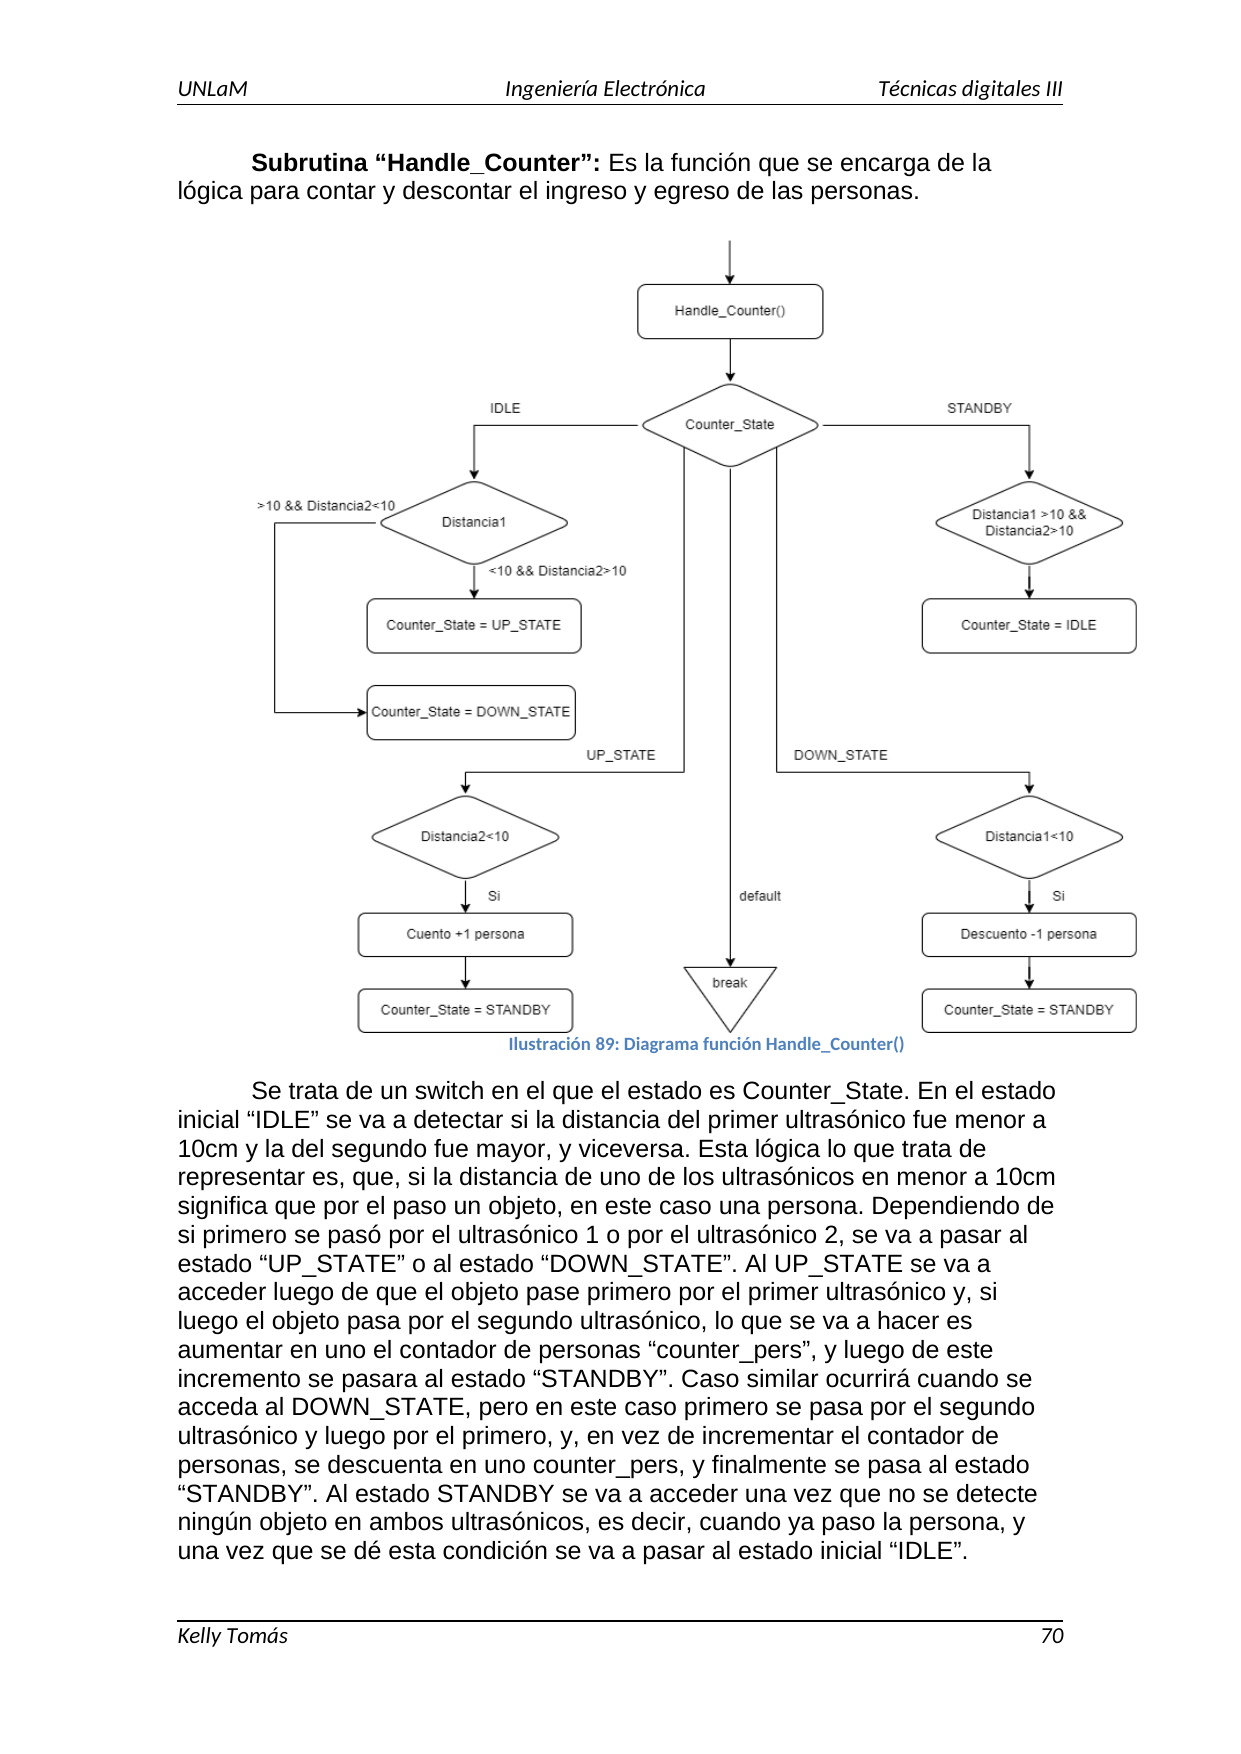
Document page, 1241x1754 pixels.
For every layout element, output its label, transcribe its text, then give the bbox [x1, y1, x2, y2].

picture [251, 233, 1137, 1033]
text Subrutina “Handle_Counter”: Es la función que se encarga de la lógica para contar y descontar el ingreso y egreso de las personas. [177, 148, 1063, 205]
text Se trata de un switch en el que el estado es Counter_State. En el estado inicial “IDLE” se va a detectar si la distancia del primer ultrasónico fue menor a 10cm y la del segundo fue mayor, y viceversa. Esta lógica lo que trata de representar es, que, si la distancia de uno de los ultrasónicos en menor a 10cm significa que por el paso un objeto, en este caso una persona. Dependiendo de si primero se pasó por el ultrasónico 1 o por el ultrasónico 2, se va a pasar al estado “UP_STATE” o al estado “DOWN_STATE”. Al UP_STATE se va a acceder luego de que el objeto pase primero por el primer ultrasónico y, si luego el objeto pasa por el segundo ultrasónico, lo que se va a hacer es aumentar en uno el contador de personas “counter_pers”, y luego de este incremento se pasara al estado “STANDBY”. Caso similar ocurrirá cuando se acceda al DOWN_STATE, pero en este caso primero se pasa por el segundo ultrasónico y luego por el primero, y, en vez de incrementar el contador de personas, se descuenta en uno counter_pers, y finalmente se pasa al estado “STANDBY”. Al estado STANDBY se va a acceder una vez que no se detecte ningún objeto en ambos ultrasónicos, es decir, cuando ya paso la persona, y una vez que se dé esta condición se va a pasar al estado inicial “IDLE”. [177, 1076, 1063, 1565]
